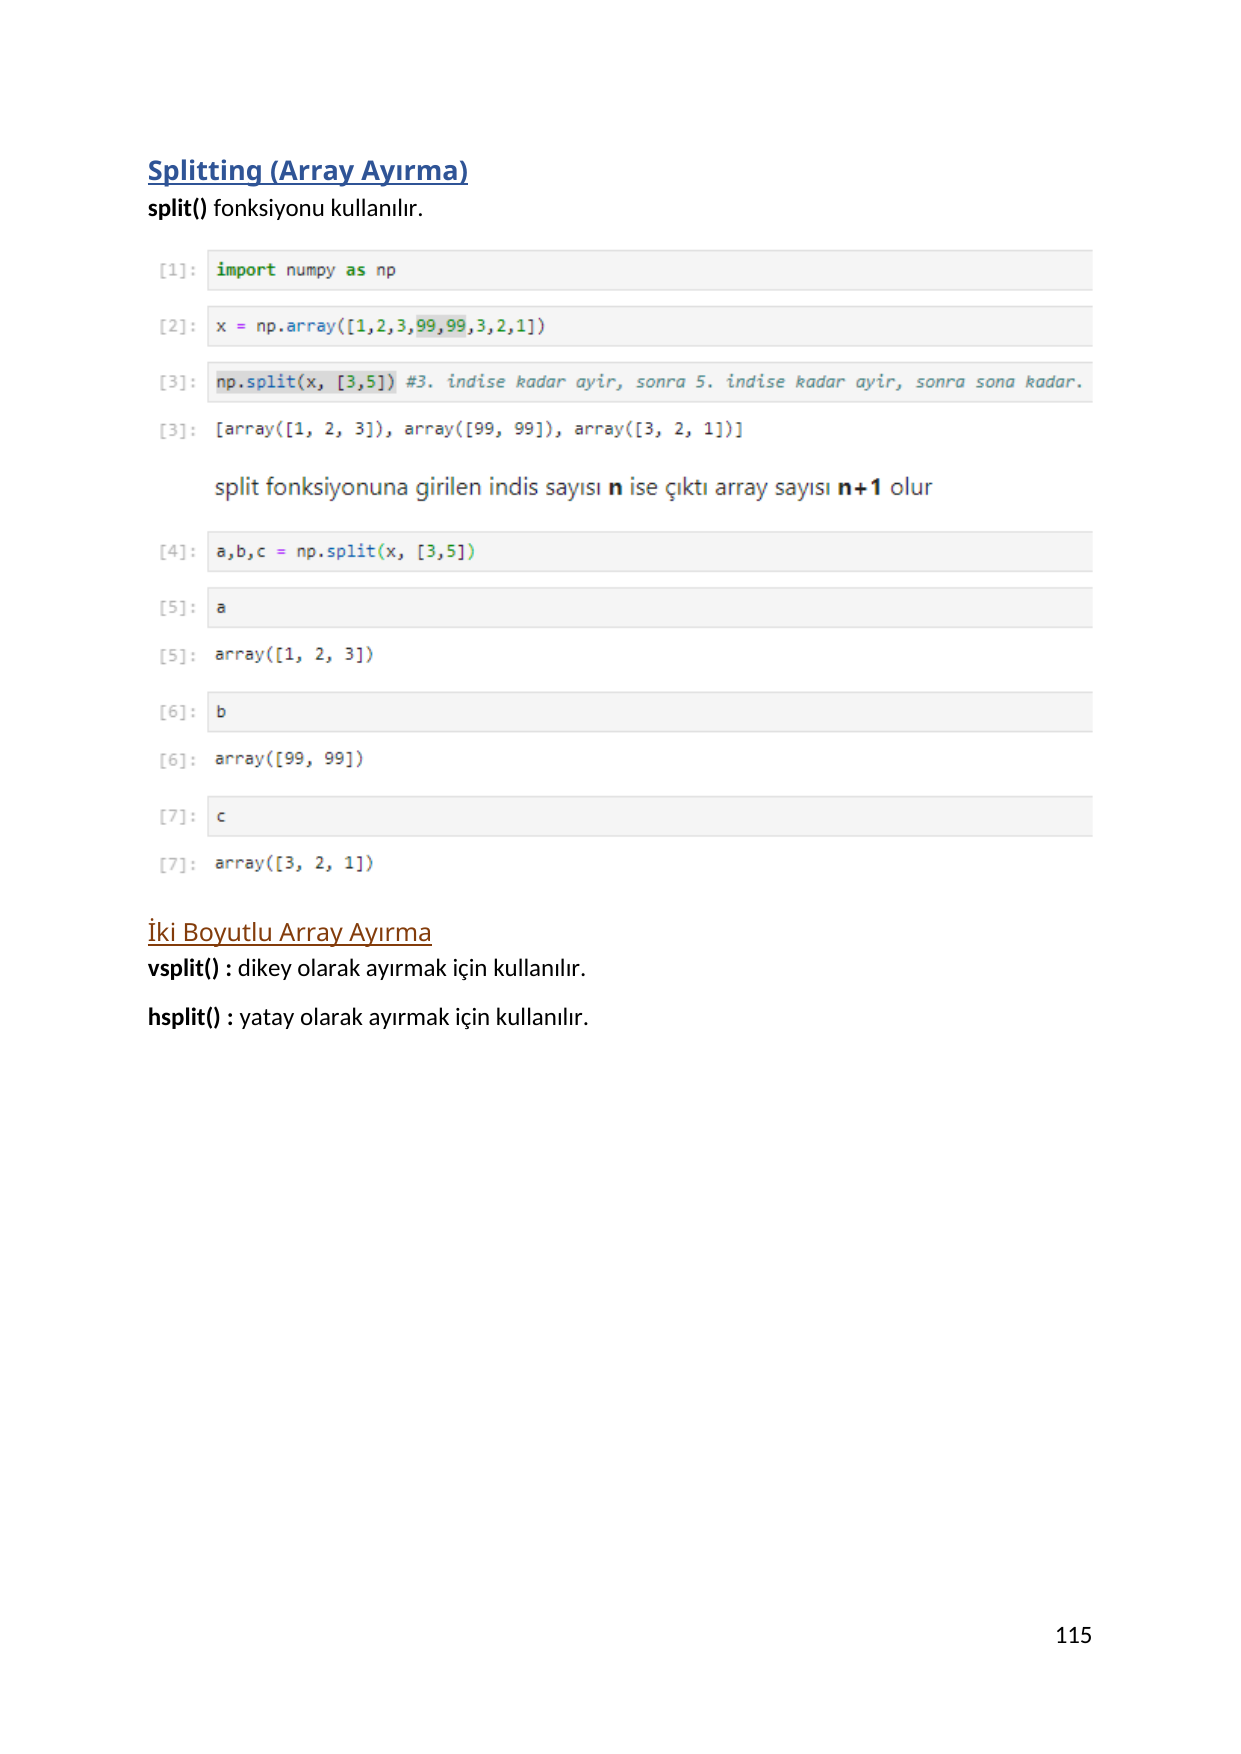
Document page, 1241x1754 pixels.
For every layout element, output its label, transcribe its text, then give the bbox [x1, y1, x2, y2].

subtitle İki Boyutlu Array Ayırma [148, 915, 1092, 949]
text vsplit() : dikey olarak ayırmak için kullanılır. [148, 952, 1092, 982]
subtitle Splitting (Array Ayırma) [148, 152, 1092, 189]
text split() fonksiyonu kullanılır. [148, 192, 1092, 222]
picture [147, 241, 1093, 896]
text hsplit() : yatay olarak ayırmak için kullanılır. [148, 1001, 1092, 1032]
